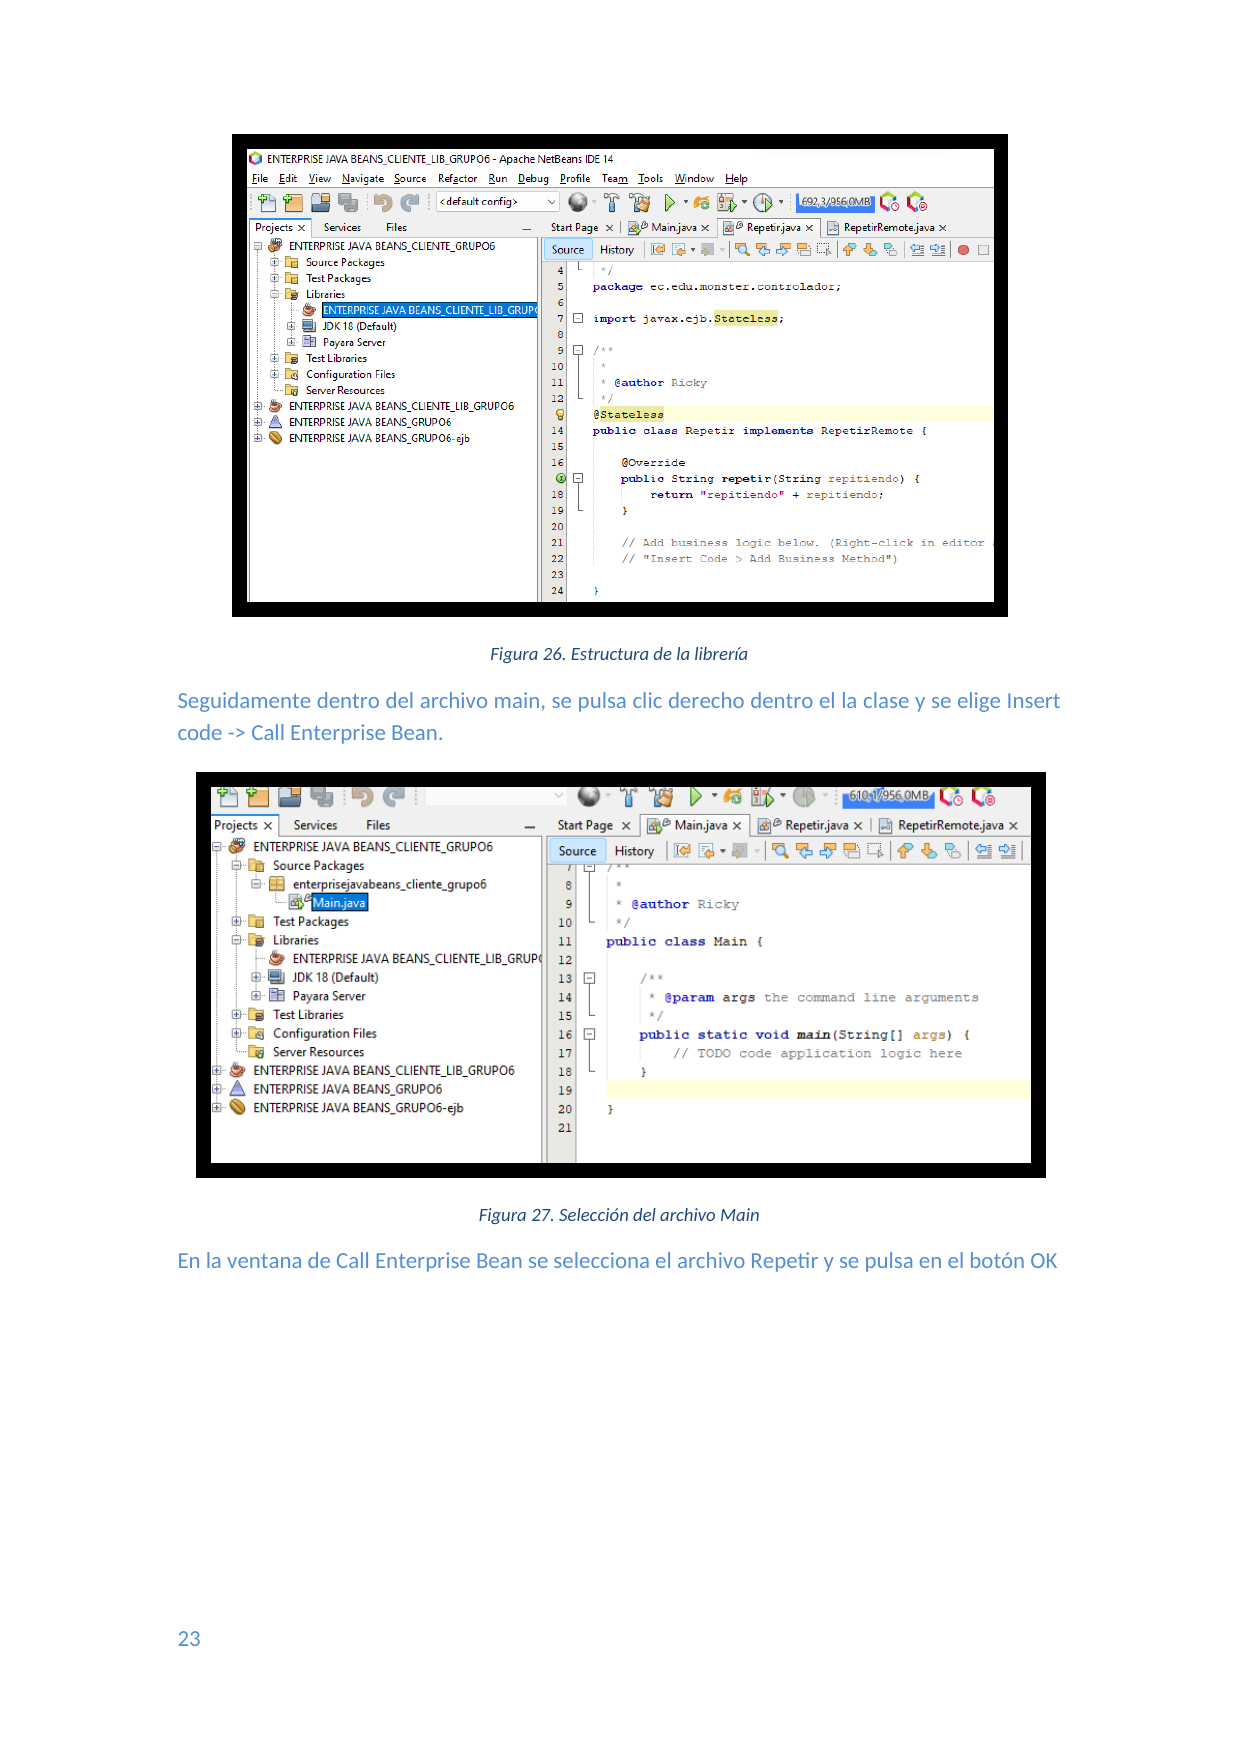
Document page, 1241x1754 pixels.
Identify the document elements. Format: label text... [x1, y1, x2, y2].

text Seguidamente dentro del archivo main, se pulsa clic derecho dentro el la clase y se elige Insert code -> Call Enterprise Bean. [177, 686, 1063, 746]
picture [211, 787, 1031, 1163]
picture [247, 149, 994, 602]
text En la ventana de Call Enterprise Bean se selecciona el archivo Repetir y se pulsa en el botón OK [177, 1247, 1063, 1274]
